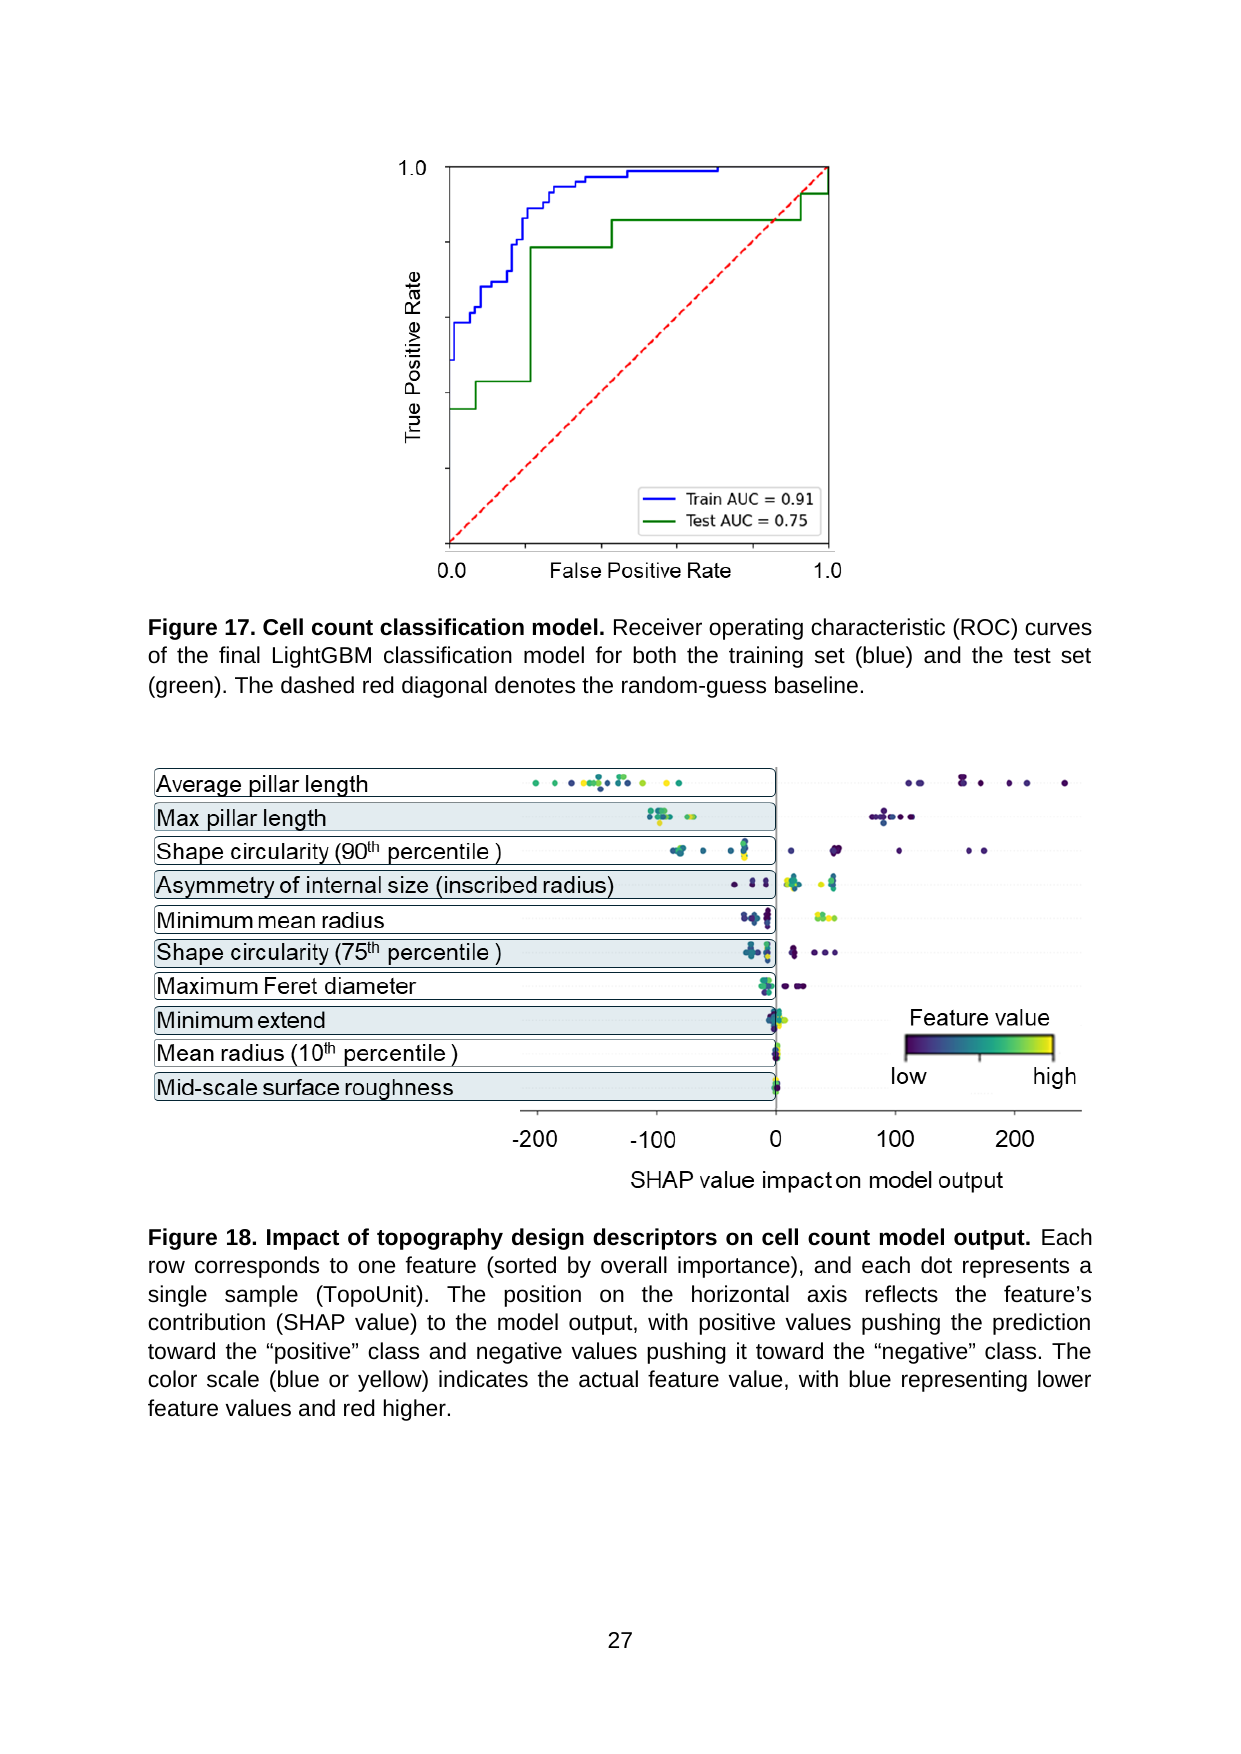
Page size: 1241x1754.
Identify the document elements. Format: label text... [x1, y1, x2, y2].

text Figure 18. Impact of topography design descriptors on cell count model output. Each row corresponds to one feature (sorted by overall importance), and each dot represents a single sample (TopoUnit). The position on the horizontal axis reflects the feature’s contribution (SHAP value) to the model output, with positive values pushing the prediction toward the “positive” class and negative values pushing it toward the “negative” class. The color scale (blue or yellow) indicates the actual feature value, with blue representing lower feature values and red higher. [148, 1224, 1093, 1421]
picture [383, 147, 857, 595]
text Figure 17. Cell count classification model. Receiver operating characteristic (ROC) curves of the final LightGBM classification model for both the training set (blue) and the test set (green). The dashed red diagonal denotes the random‐guess baseline. [148, 613, 1093, 698]
picture [147, 762, 1093, 1206]
